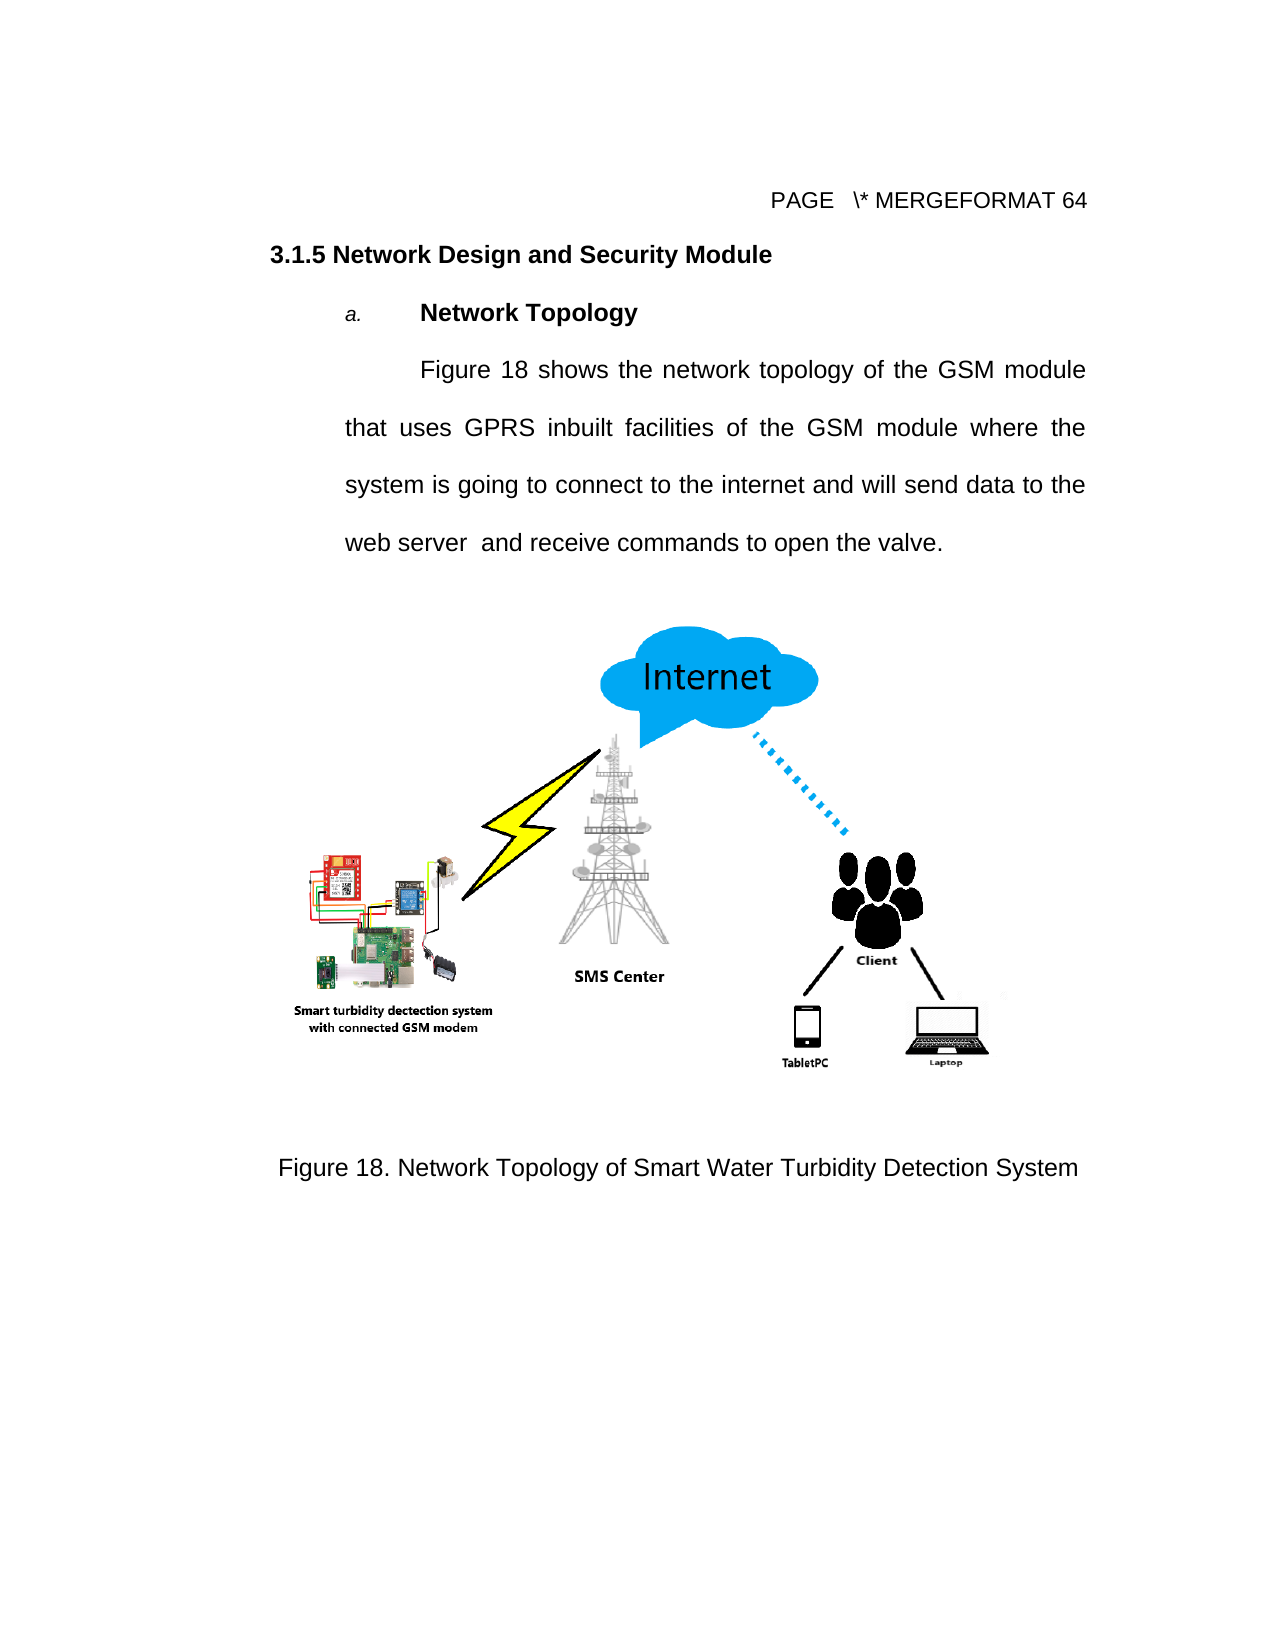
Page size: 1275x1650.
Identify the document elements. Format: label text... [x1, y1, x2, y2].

text Figure 18 shows the network topology of the GSM module that uses GPRS inbuilt facilities of the GSM module where the system is going to connect to the internet and will send data to the web server and receive commands to open the valve. [345, 355, 1087, 556]
text 3.1.5 Network Design and Security Module [270, 240, 1087, 269]
list Network Topology [270, 298, 1087, 326]
text Figure 18. Network Topology of Smart Water Turbidity Detection System [270, 1153, 1087, 1182]
picture [274, 585, 1083, 1127]
